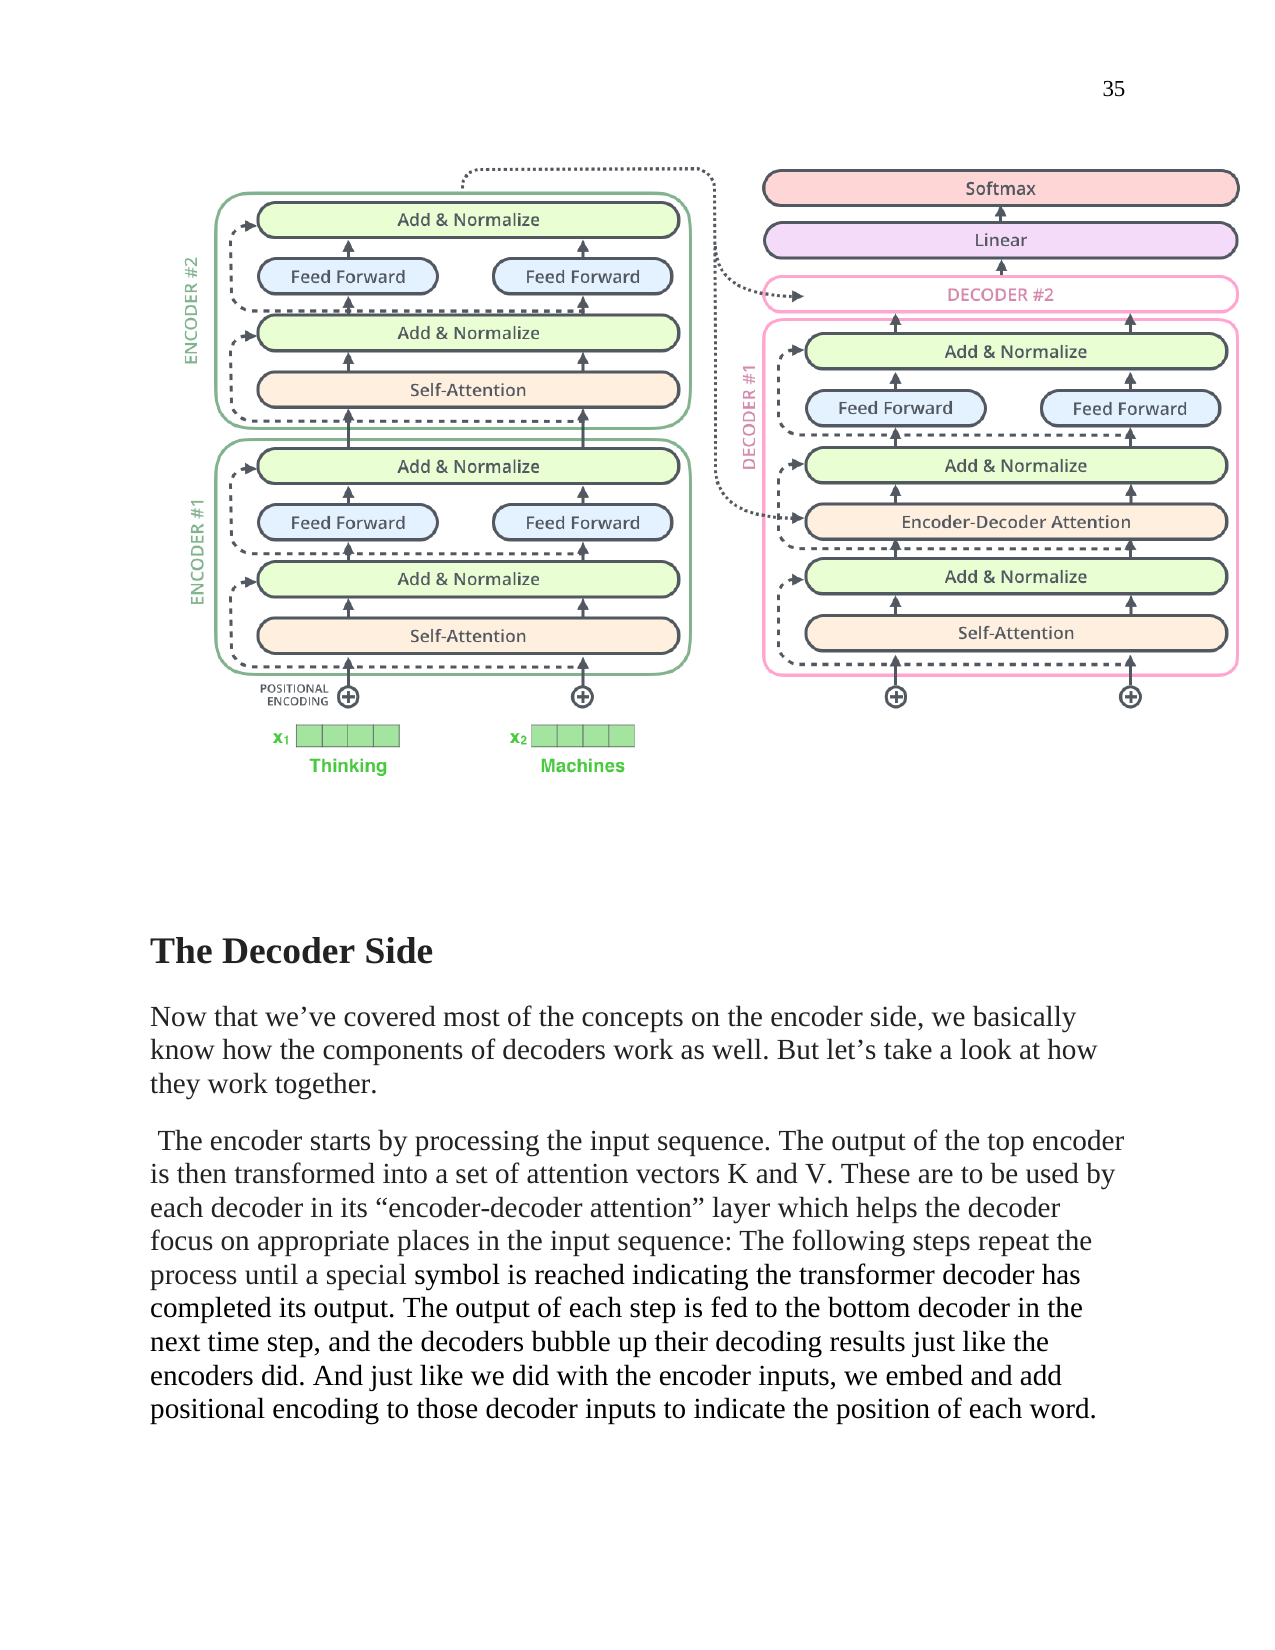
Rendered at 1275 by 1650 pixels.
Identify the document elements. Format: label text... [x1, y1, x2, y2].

subtitle The Decoder Side [150, 929, 1125, 972]
text Now that we’ve covered most of the concepts on the encoder side, we basically know how the components of decoders work as well. But let’s take a look at how they work together. [150, 999, 1125, 1099]
text The encoder starts by processing the input sequence. The output of the top encoder is then transformed into a set of attention vectors K and V. These are to be used by each decoder in its “encoder-decoder attention” layer which helps the decoder focus on appropriate places in the input sequence: The following steps repeat the process until a special symbol is reached indicating the transformer decoder has completed its output. The output of each step is fed to the bottom decoder in the next time step, and the decoders bubble up their decoding results just like the encoders did. And just like we did with the encoder inputs, we embed and add positional encoding to those decoder inputs to indicate the position of each word. [150, 1123, 1125, 1425]
picture [150, 150, 1253, 777]
